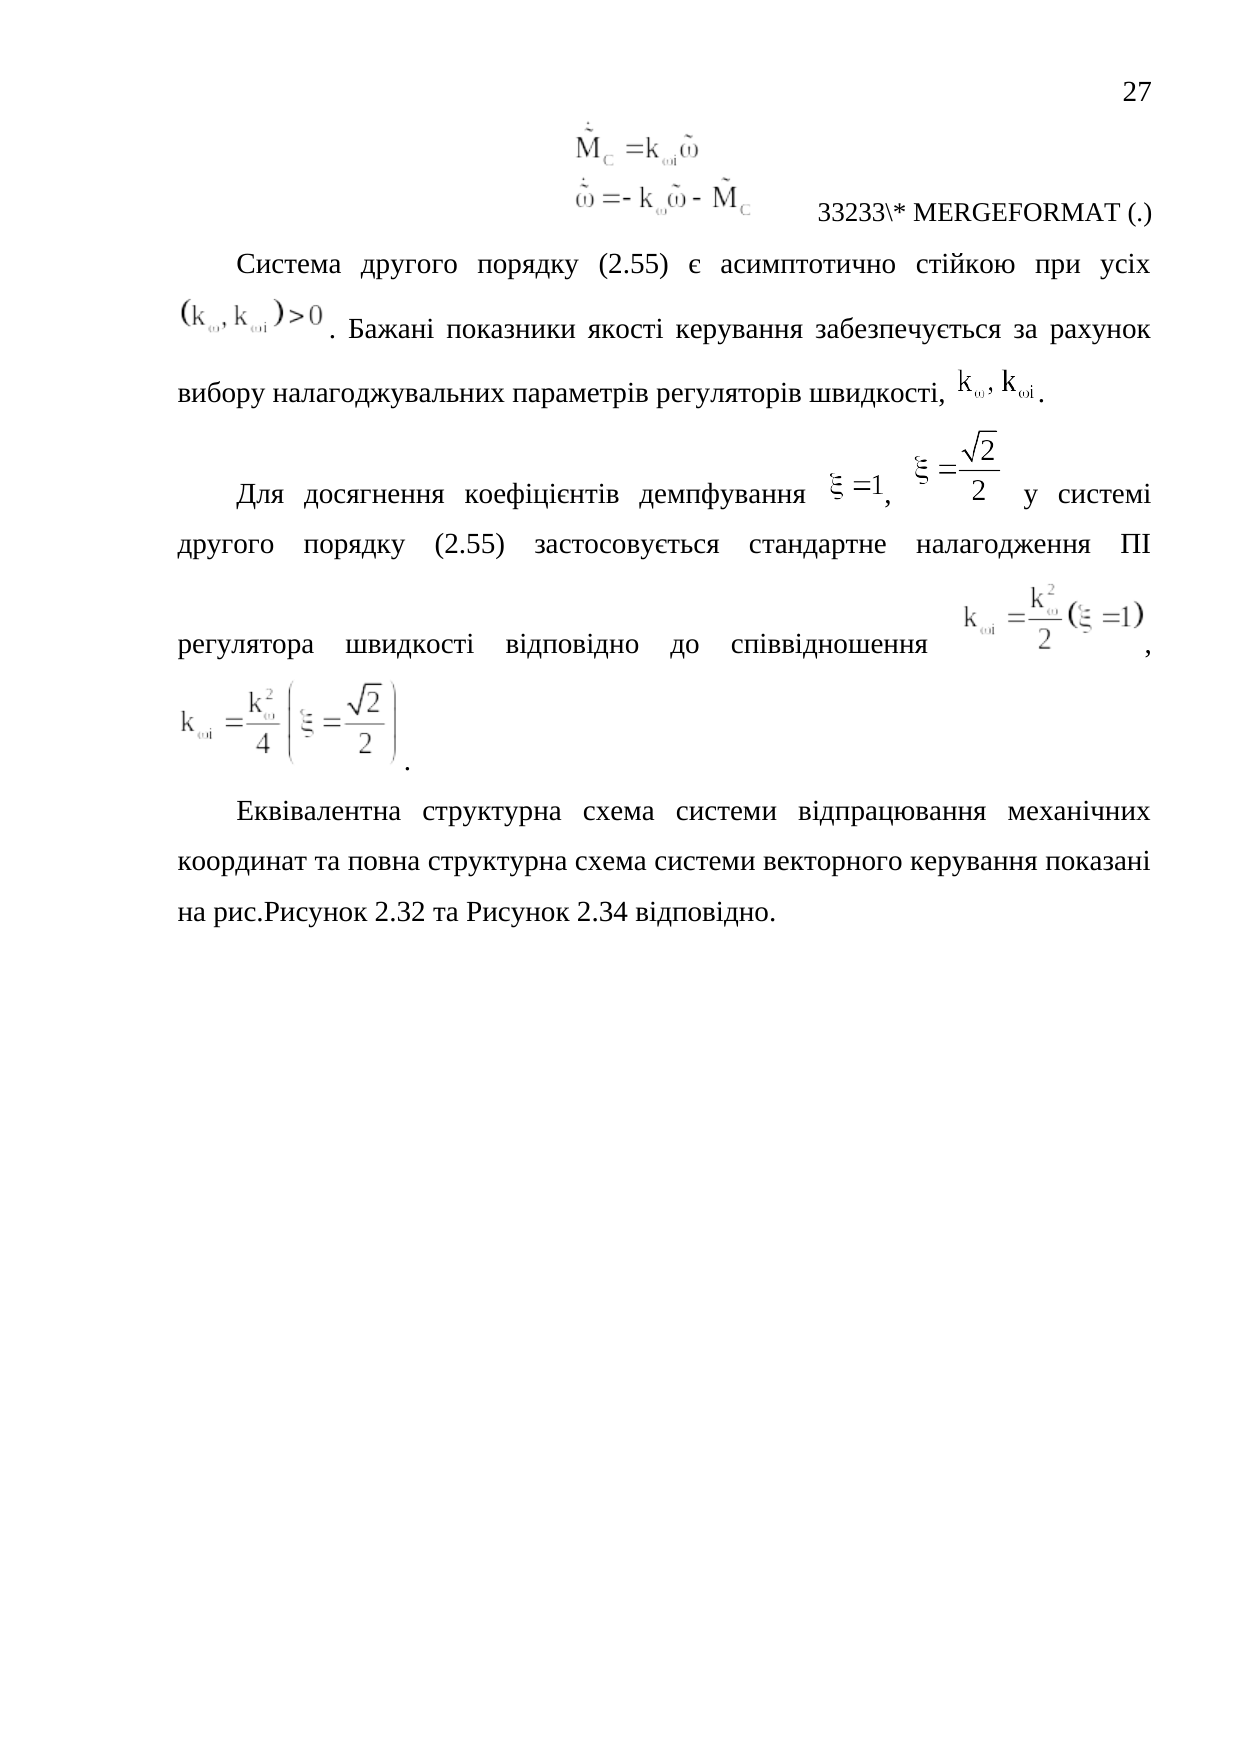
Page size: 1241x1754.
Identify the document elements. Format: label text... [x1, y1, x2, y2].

text Для досягнення коефіцієнтів демпфування , у системі другого порядку (2.55) застосовується стандартне налагодження ПІ регулятора швидкості відповідно до співвідношення , . [177, 425, 1152, 776]
text Система другого порядку (2.55) є асимптотично стійкою при усіх . Бажані показники якості керування забезпечується за рахунок вибору налагоджувальних параметрів регуляторів швидкості, . [177, 246, 1152, 408]
text Еквівалентна структурна схема системи відпрацювання механічних координат та повна структурна схема системи векторного керування показані на рис.2.8 та Рисунок 2.9 відповідно. [177, 793, 1152, 927]
